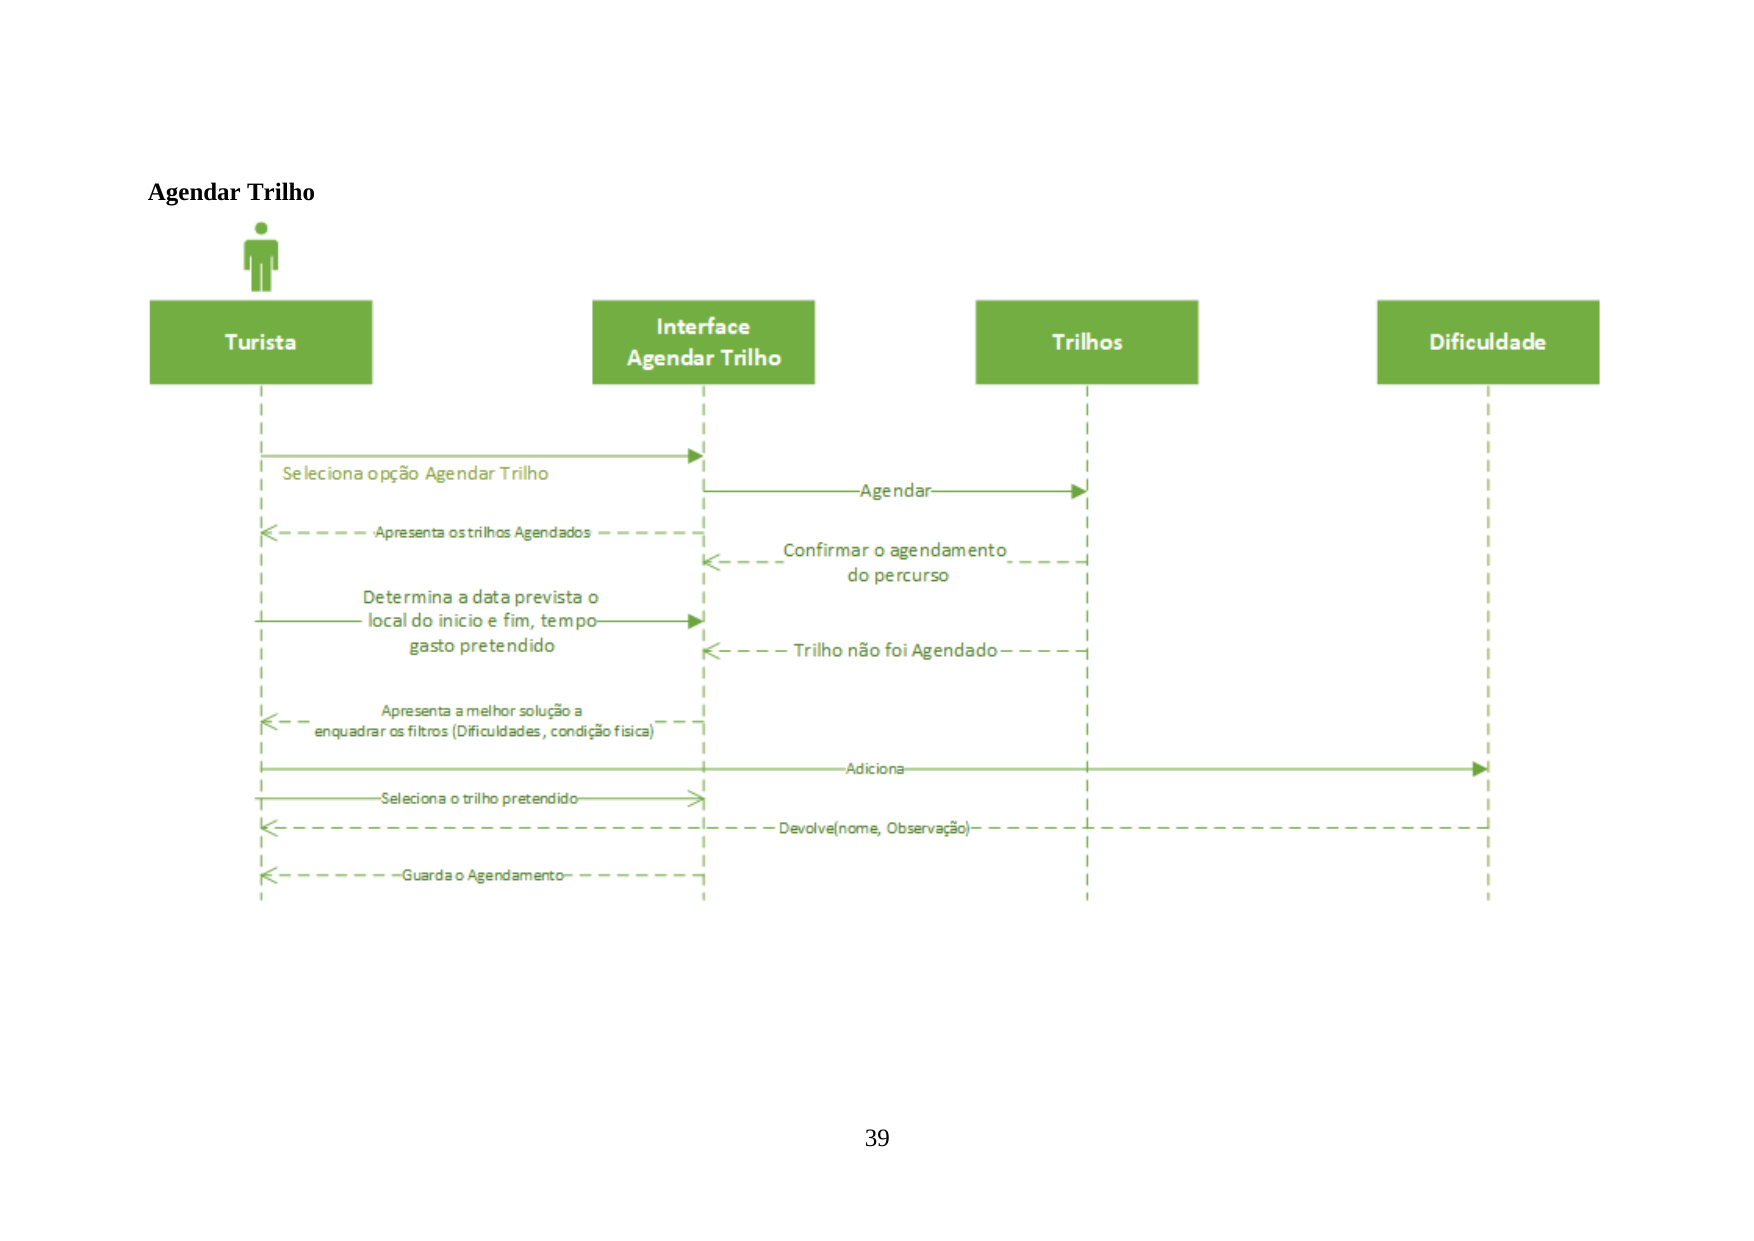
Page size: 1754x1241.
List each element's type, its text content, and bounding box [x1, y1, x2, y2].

text Agendar Trilho [148, 177, 1606, 206]
picture [147, 220, 1603, 901]
